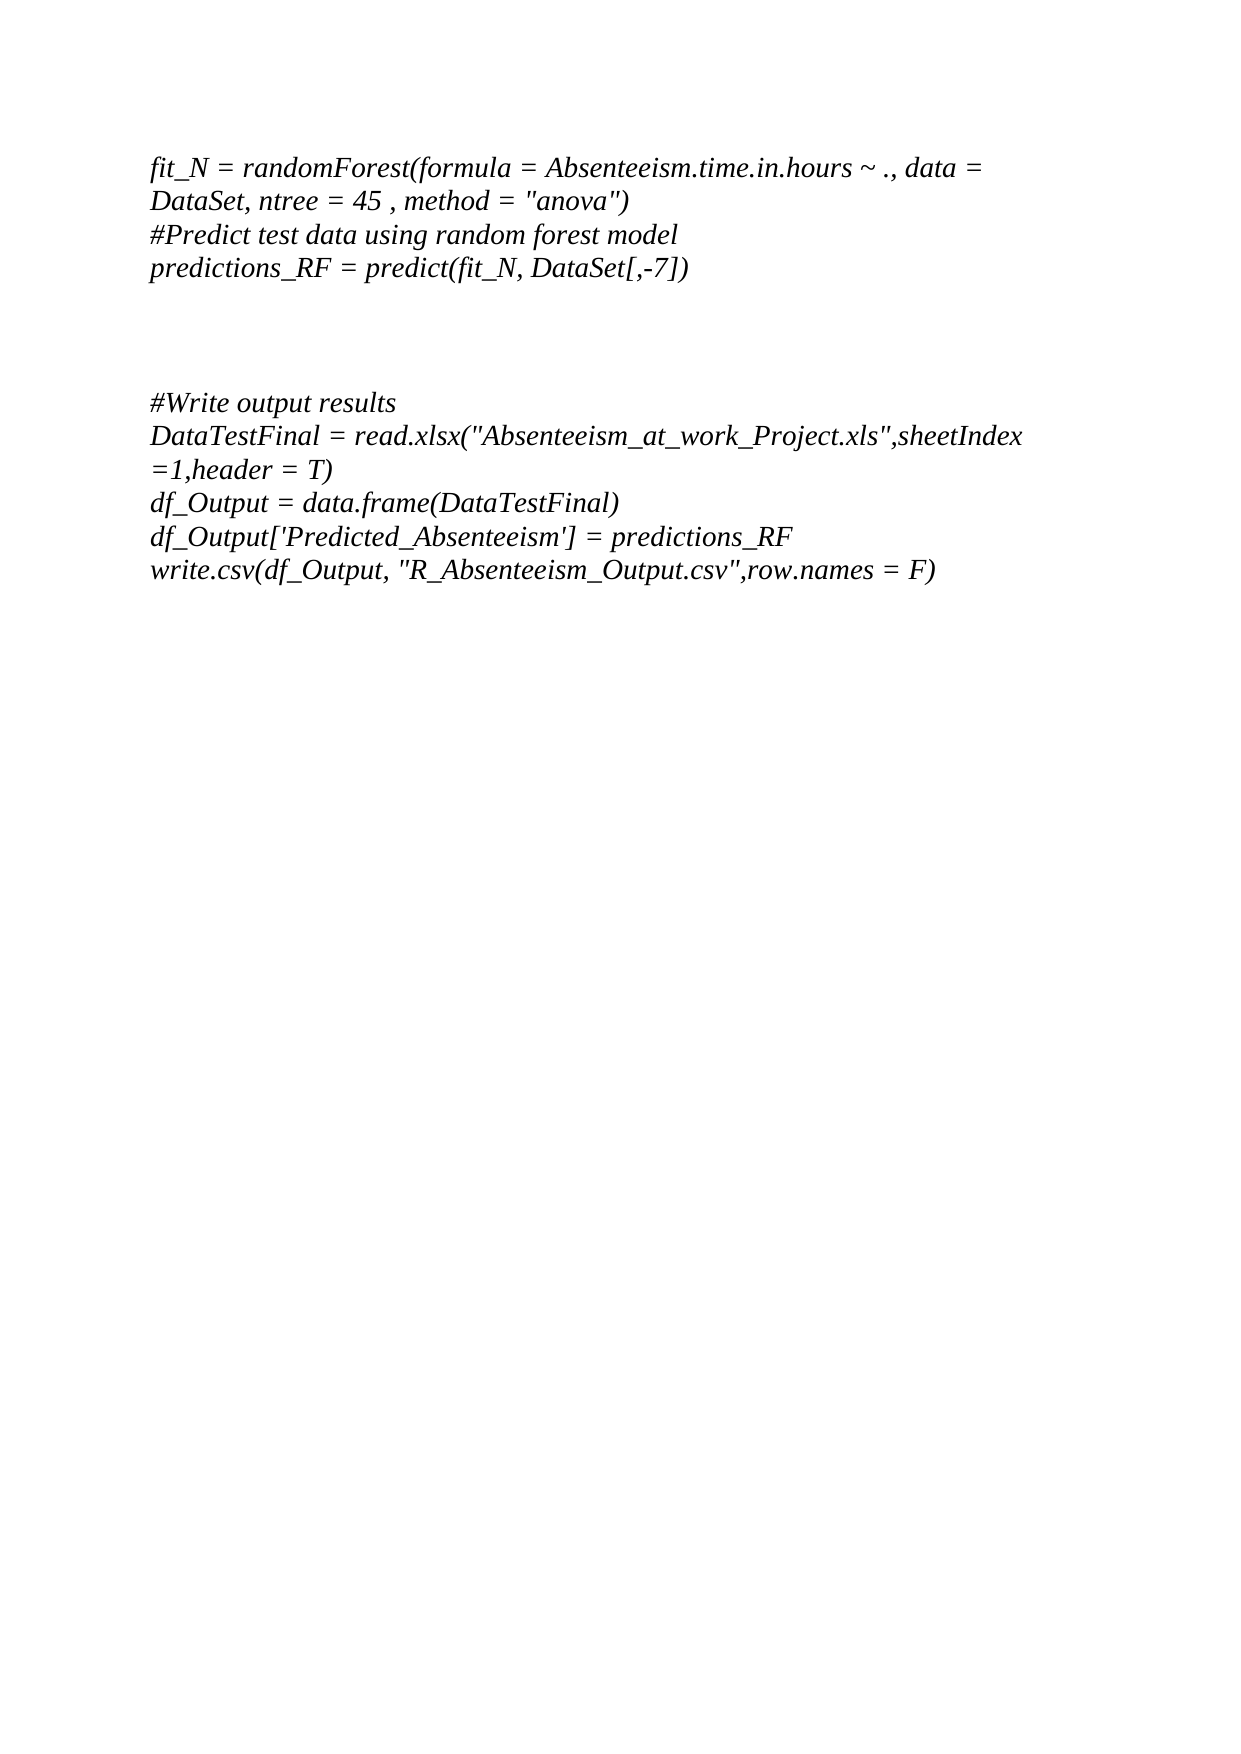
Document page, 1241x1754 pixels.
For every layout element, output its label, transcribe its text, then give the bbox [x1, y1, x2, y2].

text fit_N = randomForest(formula = Absenteeism.time.in.hours ~ ., data = DataSet, ntree = 45 , method = "anova") [150, 150, 1090, 217]
text DataTestFinal = read.xlsx("Absenteeism_at_work_Project.xls",sheetIndex =1,header = T) [150, 418, 1090, 485]
text write.csv(df_Output, "R_Absenteeism_Output.csv",row.names = F) [150, 552, 1090, 586]
text df_Output = data.frame(DataTestFinal) [150, 485, 1090, 519]
text predictions_RF = predict(fit_N, DataSet[,-7]) [150, 251, 1090, 284]
text df_Output['Predicted_Absenteeism'] = predictions_RF [150, 519, 1090, 552]
text #Write output results [150, 385, 1090, 418]
text #Predict test data using random forest model [150, 217, 1090, 251]
